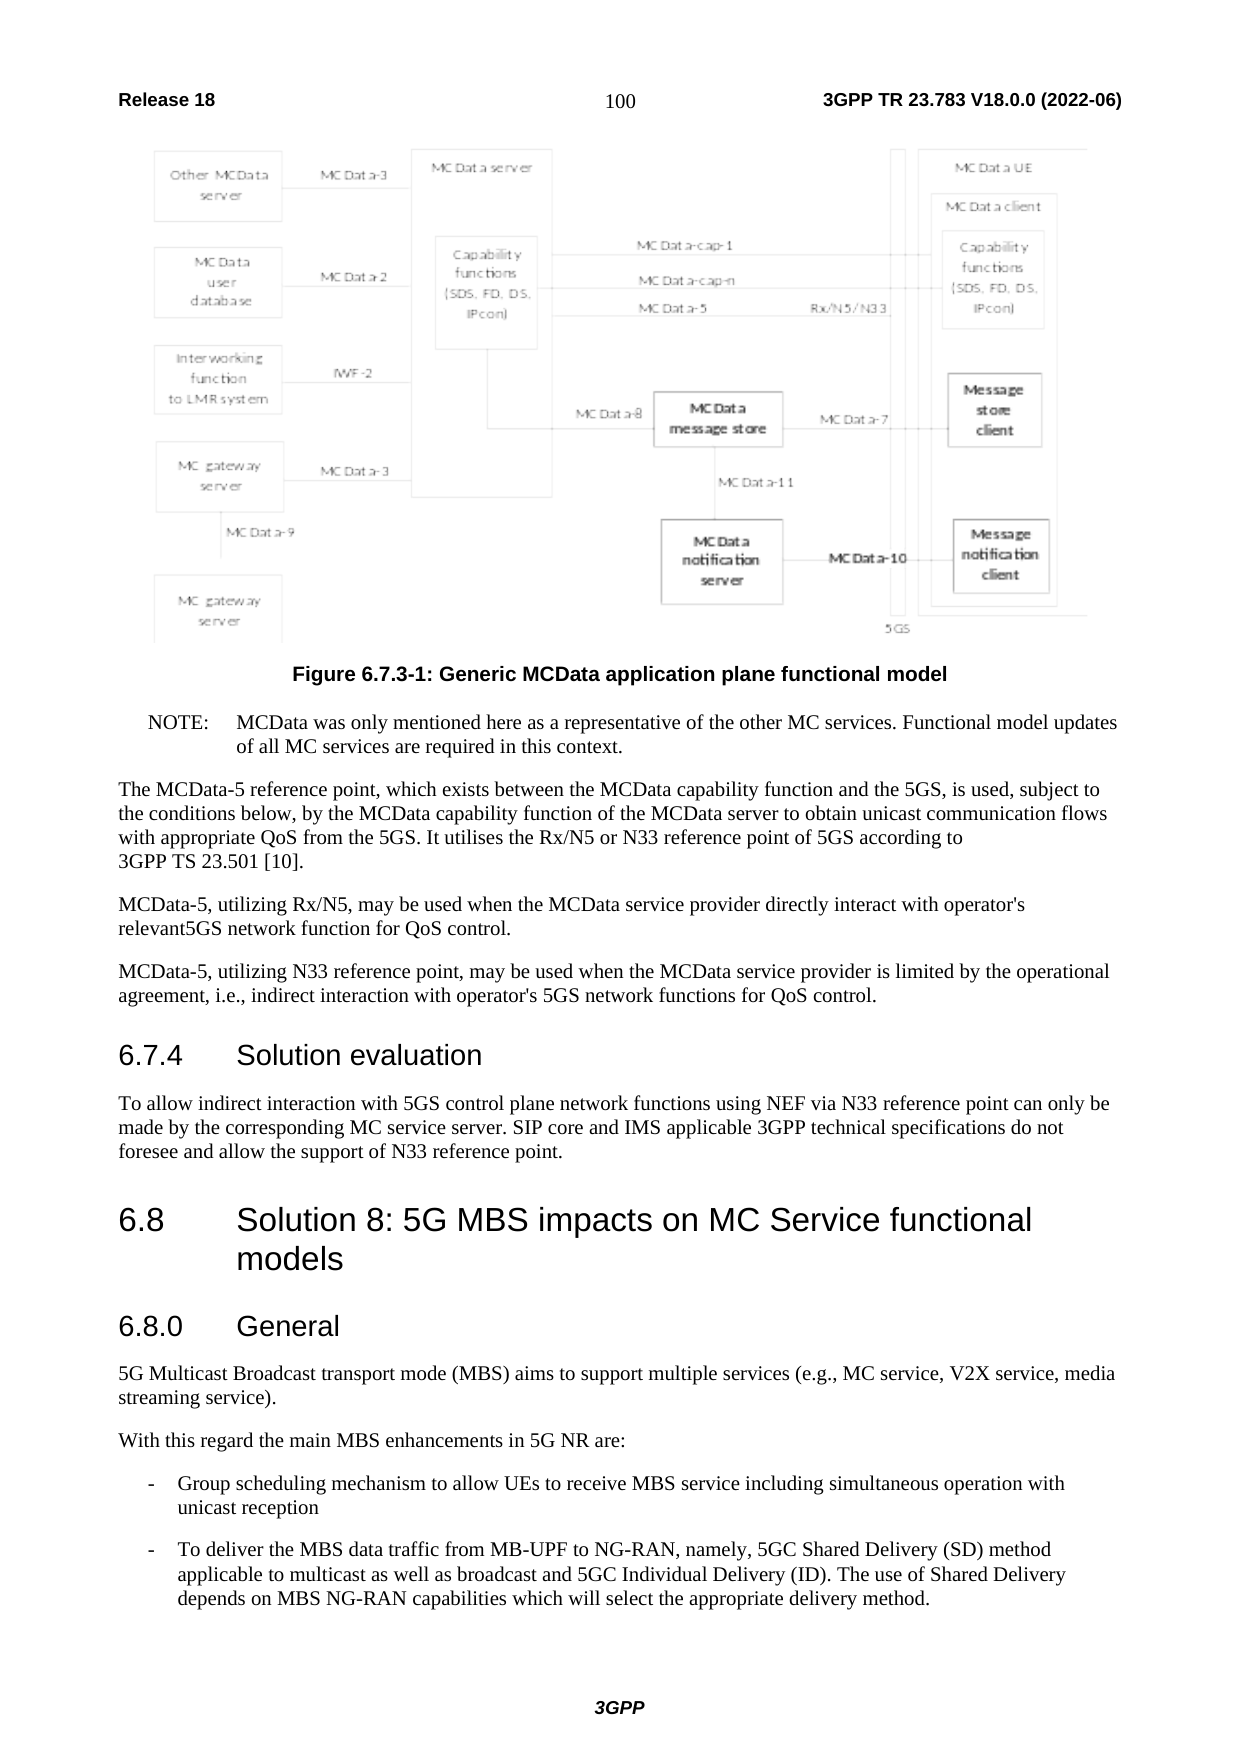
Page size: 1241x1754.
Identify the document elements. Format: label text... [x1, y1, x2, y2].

text NOTE: MCData was only mentioned here as a representative of the other MC services. Functional model updates of all MC services are required in this context. [148, 710, 1122, 758]
text With this regard the main MBS enhancements in 5G NR are: [118, 1428, 1122, 1452]
text Figure 6.7.3-1: Generic MCData application plane functional model [118, 661, 1122, 685]
text MCData-5, utilizing Rx/N5, may be used when the MCData service provider directly interact with operator's relevant5GS network function for QoS control. [118, 892, 1122, 940]
text To allow indirect interaction with 5GS control plane network functions using NEF via N33 reference point can only be made by the corresponding MC service server. SIP core and IMS applicable 3GPP technical specifications do not foresee and allow the support of N33 reference point. [118, 1091, 1122, 1163]
text MCData-5, utilizing N33 reference point, may be used when the MCData service provider is limited by the operational agreement, i.e., indirect interaction with operator's 5GS network functions for QoS control. [118, 959, 1122, 1007]
text - Group scheduling mechanism to allow UEs to receive MBS service including simultaneous operation with unicast reception [148, 1471, 1122, 1519]
text 5G Multicast Broadcast transport mode (MBS) aims to support multiple services (e.g., MC service, V2X service, media streaming service). [118, 1361, 1122, 1409]
text The MCData-5 reference point, which exists between the MCData capability function and the 5GS, is used, subject to the conditions below, by the MCData capability function of the MCData server to obtain unicast communication flows with appropriate QoS from the 5GS. It utilises the Rx/N5 or N33 reference point of 5GS according to 3GPP TS 23.501 [10]. [118, 777, 1122, 873]
subtitle 6.8 Solution 8: 5G MBS impacts on MC Service functional models [118, 1200, 1122, 1277]
subtitle 6.8.0 General [118, 1308, 1122, 1342]
subtitle 6.7.4 Solution evaluation [118, 1038, 1122, 1072]
text - To deliver the MBS data traffic from MB-UPF to NG-RAN, namely, 5GC Shared Delivery (SD) method applicable to multicast as well as broadcast and 5GC Individual Delivery (ID). The use of Shared Delivery depends on MBS NG-RAN capabilities which will select the appropriate delivery method. [148, 1537, 1122, 1609]
